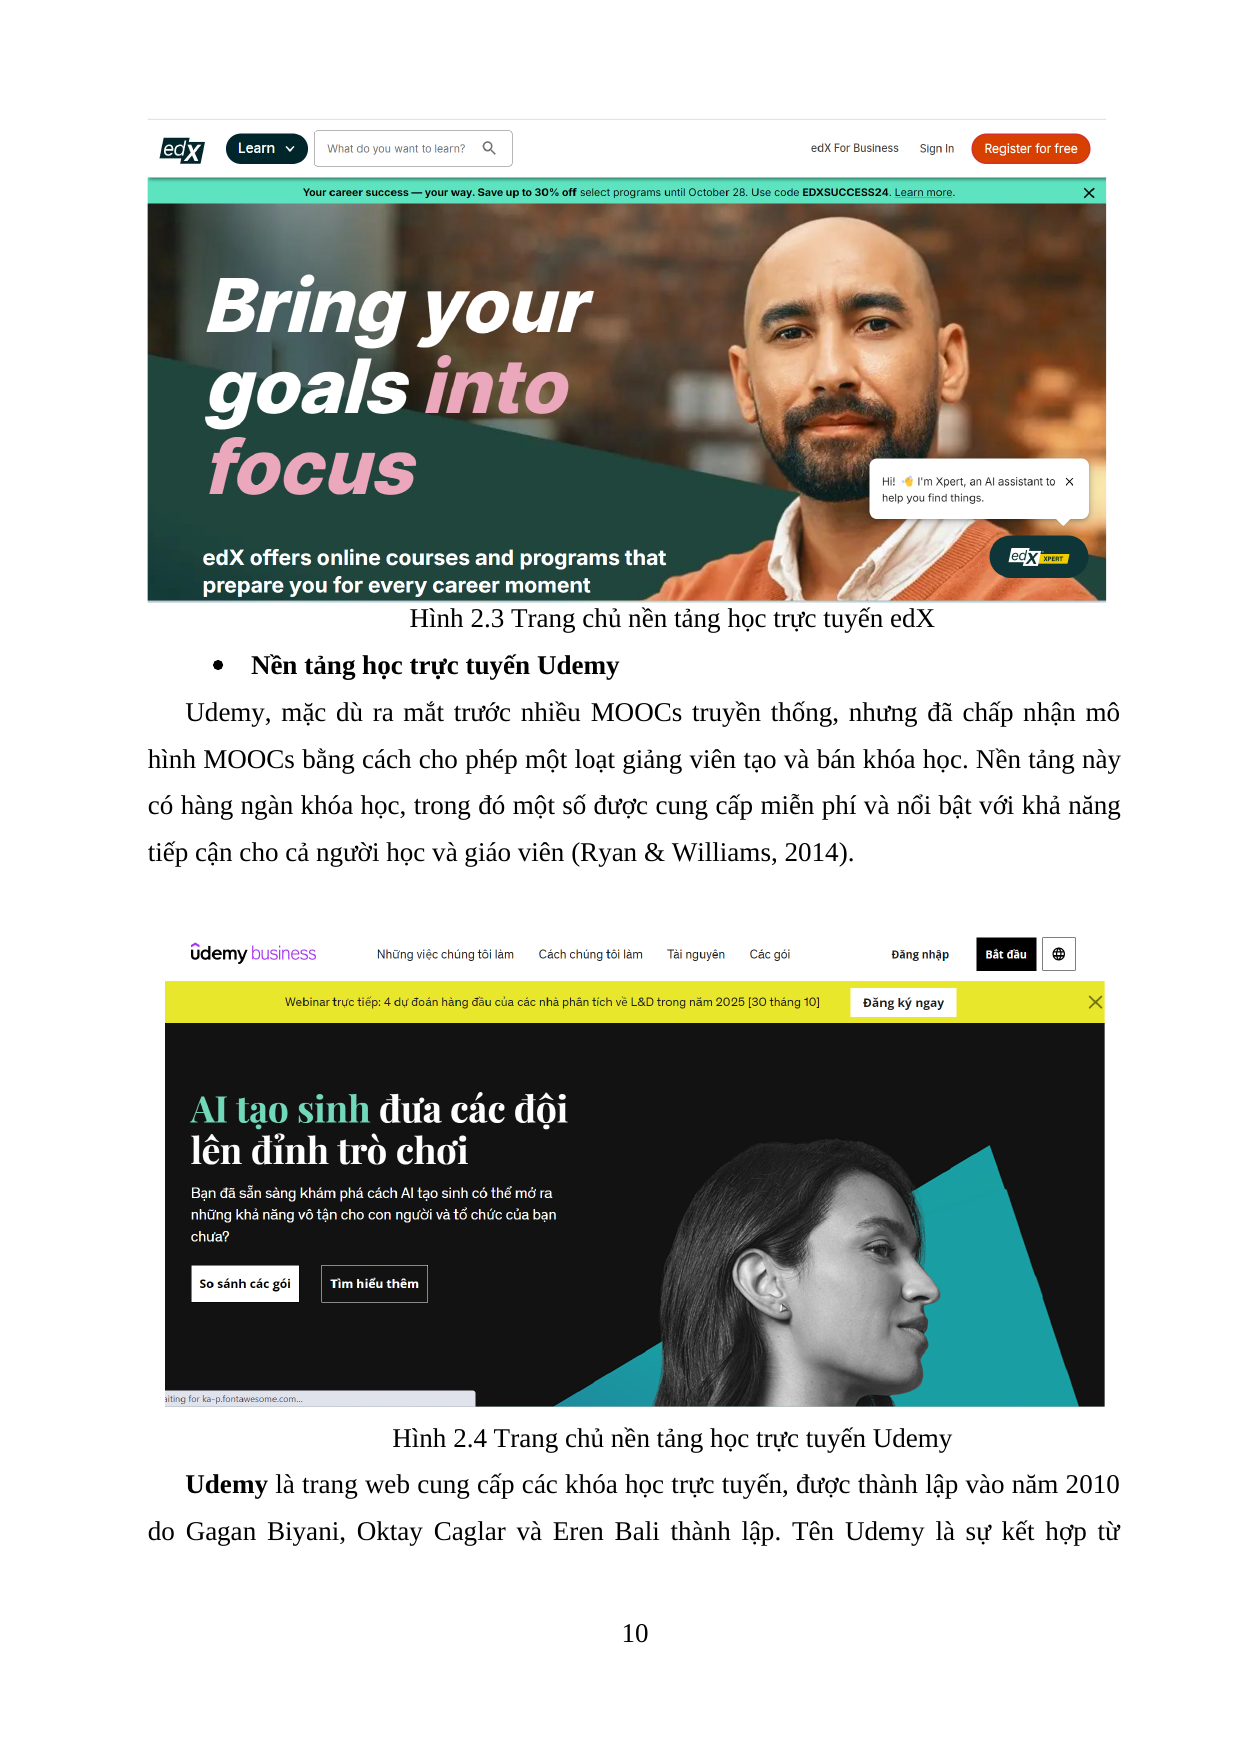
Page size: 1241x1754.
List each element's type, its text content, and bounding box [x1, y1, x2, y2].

picture [147, 118, 1107, 603]
list Nền tảng học trực tuyến Udemy [213, 649, 1122, 680]
text Udemy, mặc dù ra mắt trước nhiều MOOCs truyền thống, nhưng đã chấp nhận mô hình MOOCs bằng cách cho phép một loạt giảng viên tạo và bán khóa học. Nền tảng này có hàng ngàn khóa học, trong đó một số được cung cấp miễn phí và nổi bật với khả năng tiếp cận cho cả người học và giáo viên (Ryan & Williams, 2014). [148, 696, 1122, 867]
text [148, 1469, 1122, 1546]
picture [165, 929, 1105, 1407]
